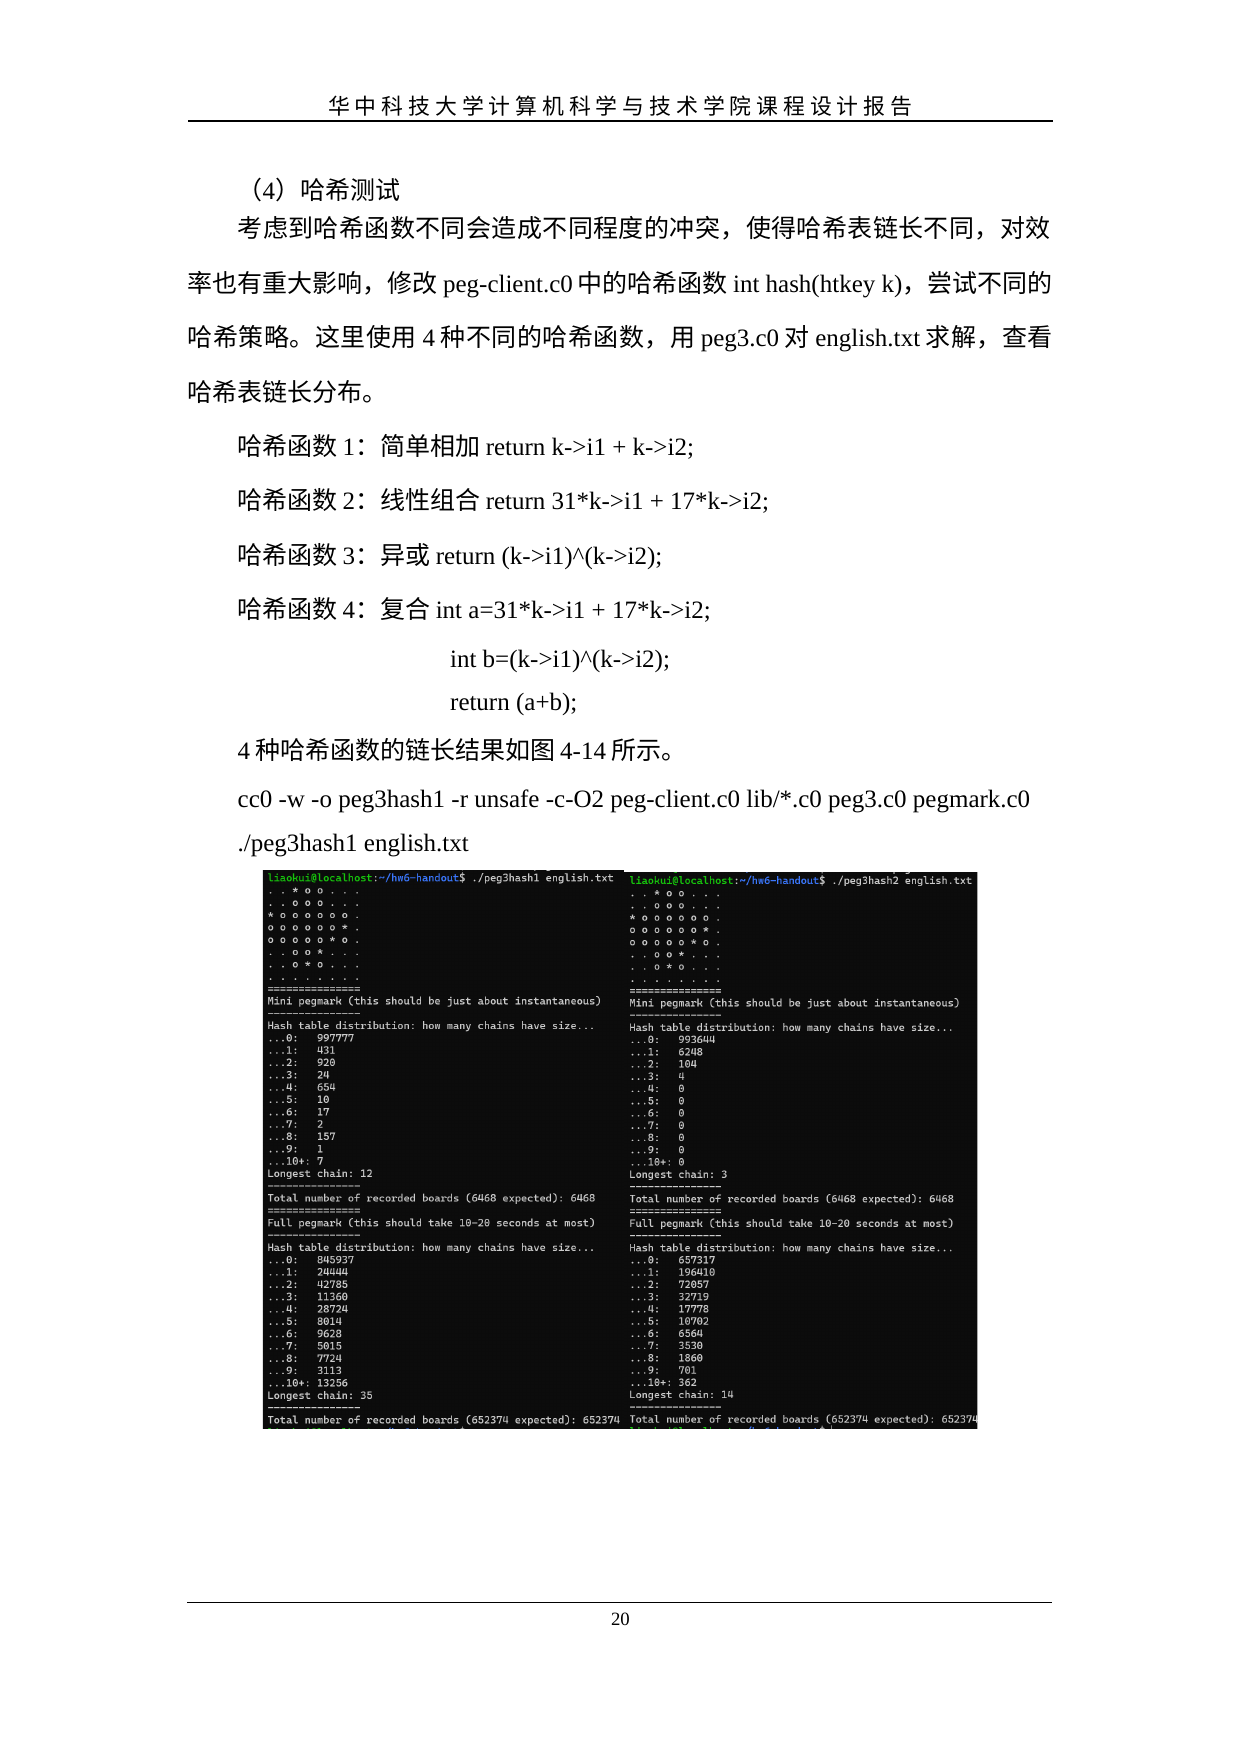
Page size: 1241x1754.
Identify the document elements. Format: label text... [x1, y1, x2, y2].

text return (a+b); [187, 687, 1053, 716]
text ./peg3hash1 english.txt [187, 828, 1053, 856]
text 哈希函数3：异或 return (k->i1)^(k->i2); [187, 535, 1053, 571]
picture [262, 870, 978, 1429]
list 哈希测试 [187, 162, 1053, 209]
text 哈希函数4：复合 int a=31*k->i1 + 17*k->i2; [187, 589, 1053, 626]
text cc0 -w -o peg3hash1 -r unsafe -c-O2 peg-client.c0 lib/*.c0 peg3.c0 pegmark.c0 [187, 784, 1053, 813]
text 哈希函数1：简单相加 return k->i1 + k->i2; [187, 426, 1053, 463]
text 4种哈希函数的链长结果如图4-14所示。 [187, 730, 1053, 766]
text 哈希函数2：线性组合 return 31*k->i1 + 17*k->i2; [187, 481, 1053, 517]
text 考虑到哈希函数不同会造成不同程度的冲突，使得哈希表链长不同，对效率也有重大影响，修改peg-client.c0中的哈希函数int hash(htkey k)，尝试不同的哈希策略。这里使用4种不同的哈希函数，用peg3.c0对english.txt求解，查看哈希表链长分布。 [187, 209, 1053, 408]
text int b=(k->i1)^(k->i2); [187, 644, 1053, 673]
